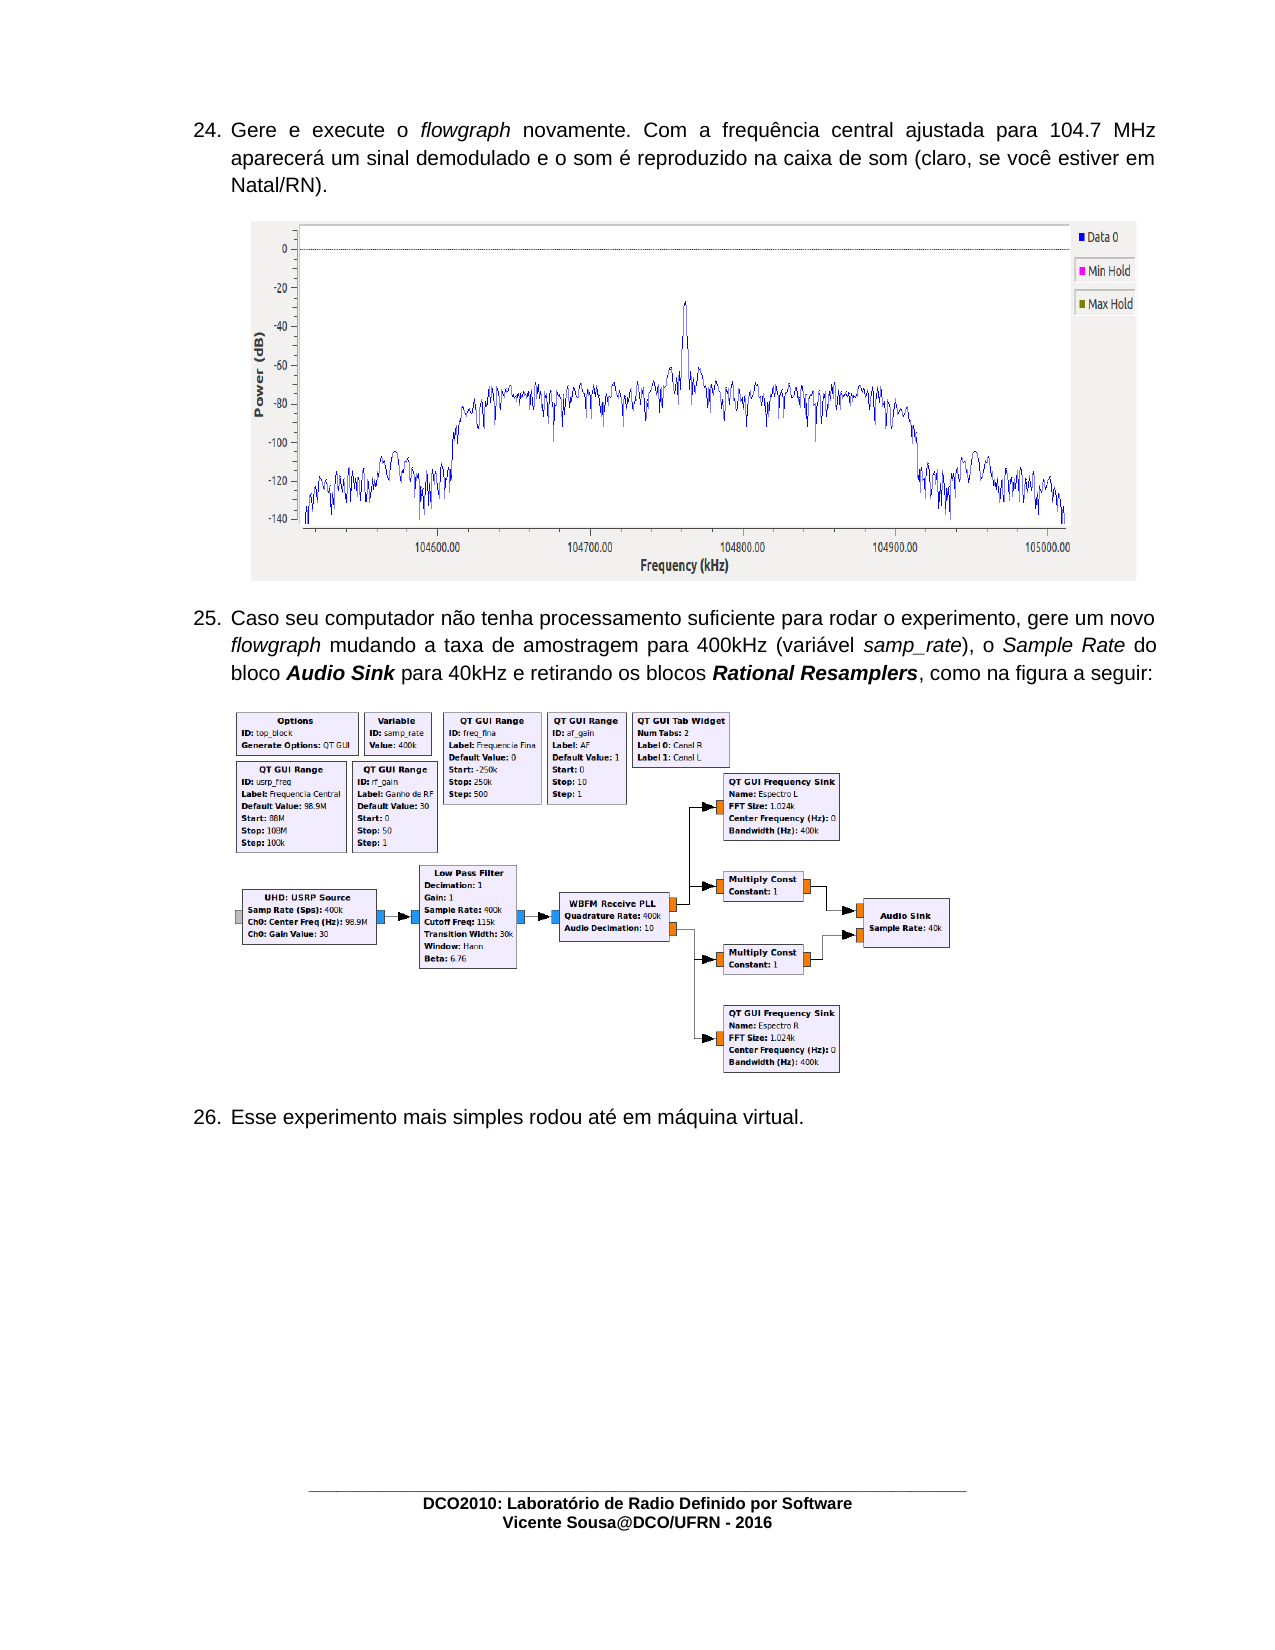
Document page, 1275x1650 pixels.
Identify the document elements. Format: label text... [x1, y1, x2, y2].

picture [230, 708, 956, 1080]
list Caso seu computador não tenha processamento suficiente para rodar o experimento, gere um novo flowgraph mudando a taxa de amostragem para 400kHz (variável samp_rate), o Sample Rate do bloco Audio Sink para 40kHz e retirando os blocos Rational Resamplers, como na figura a seguir: [193, 605, 1157, 684]
list Esse experimento mais simples rodou até em máquina virtual. [193, 1104, 1157, 1128]
list Gere e execute o flowgraph novamente. Com a frequência central ajustada para 104.7 MHz aparecerá um sinal demodulado e o som é reproduzido na caixa de som (claro, se você estiver em Natal/RN). [193, 118, 1157, 197]
picture [251, 221, 1137, 581]
